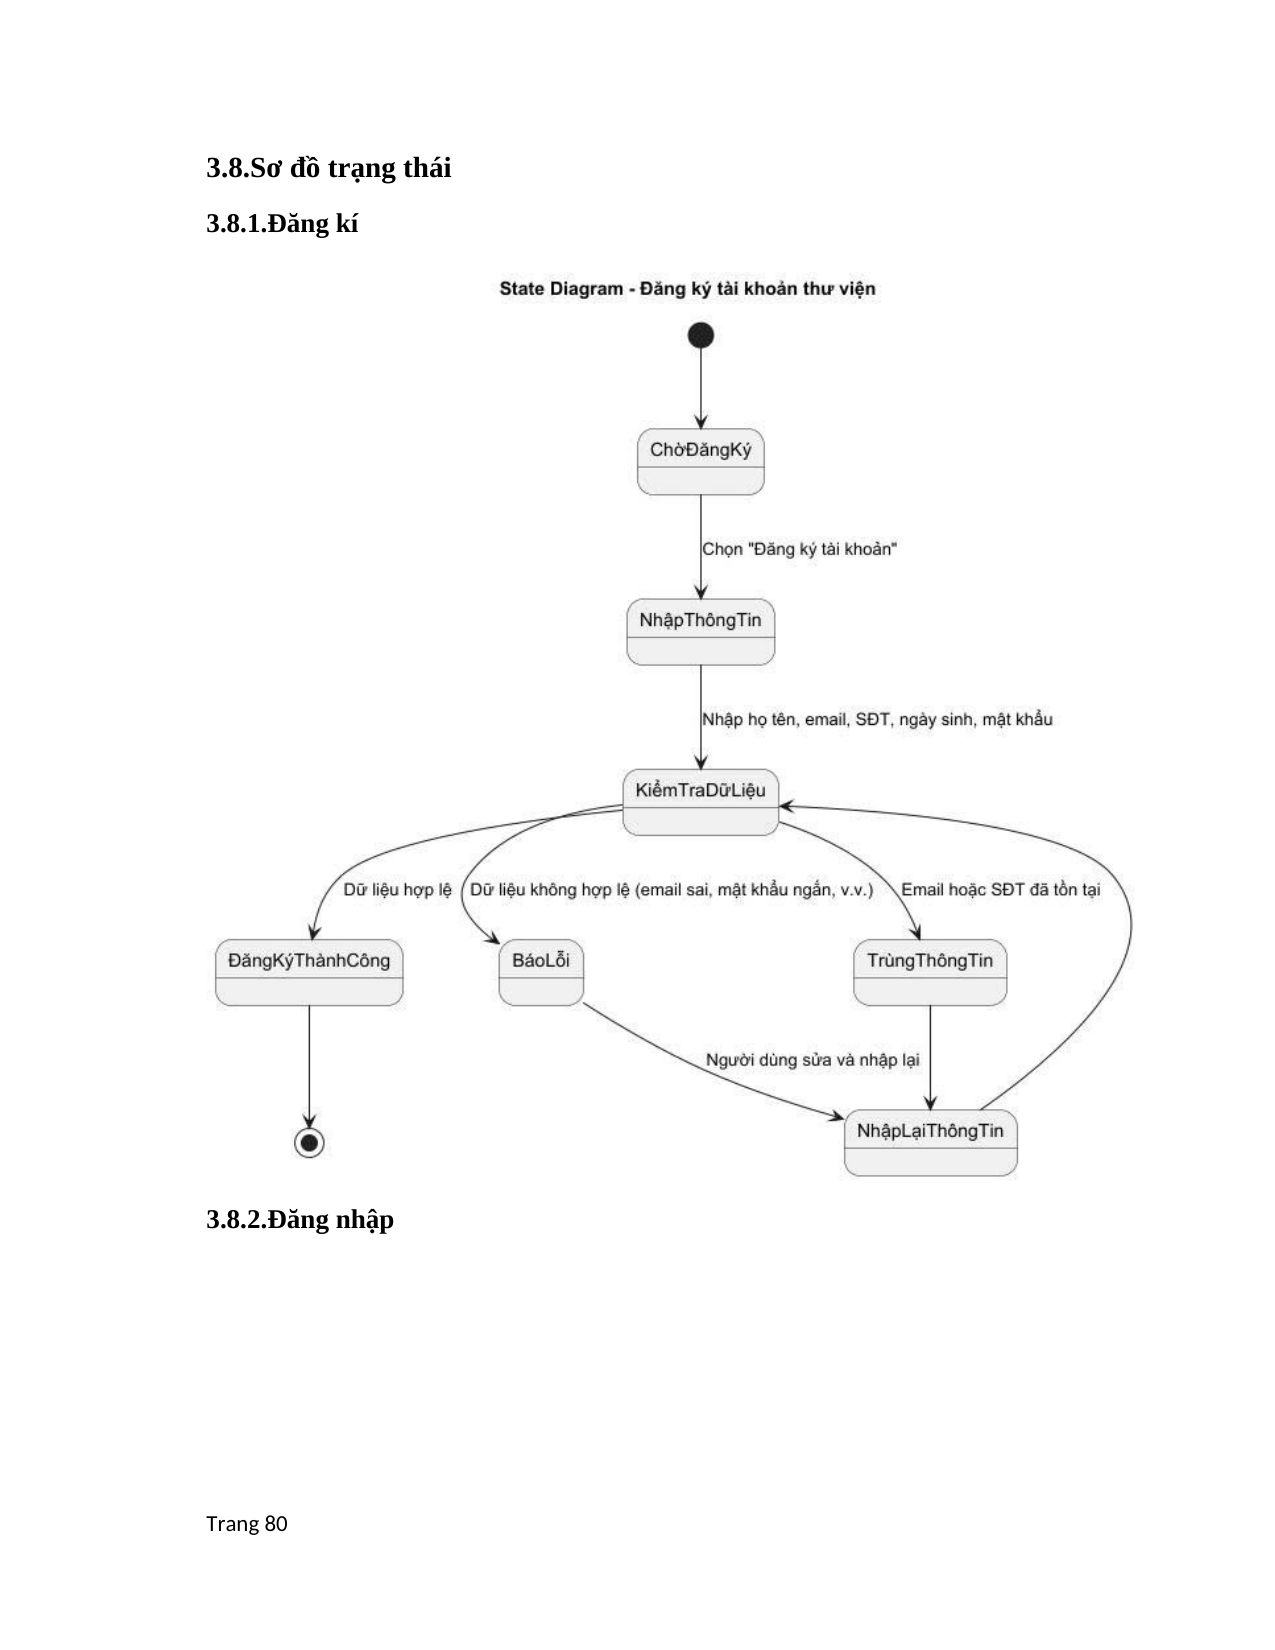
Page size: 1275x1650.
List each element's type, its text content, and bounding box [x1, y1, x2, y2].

subtitle 3.8.2.Đăng nhập [206, 1209, 1187, 1234]
picture [206, 262, 1187, 1182]
subtitle 3.8.Sơ đồ trạng thái [206, 150, 1187, 183]
subtitle 3.8.1.Đăng kí [206, 213, 1187, 238]
